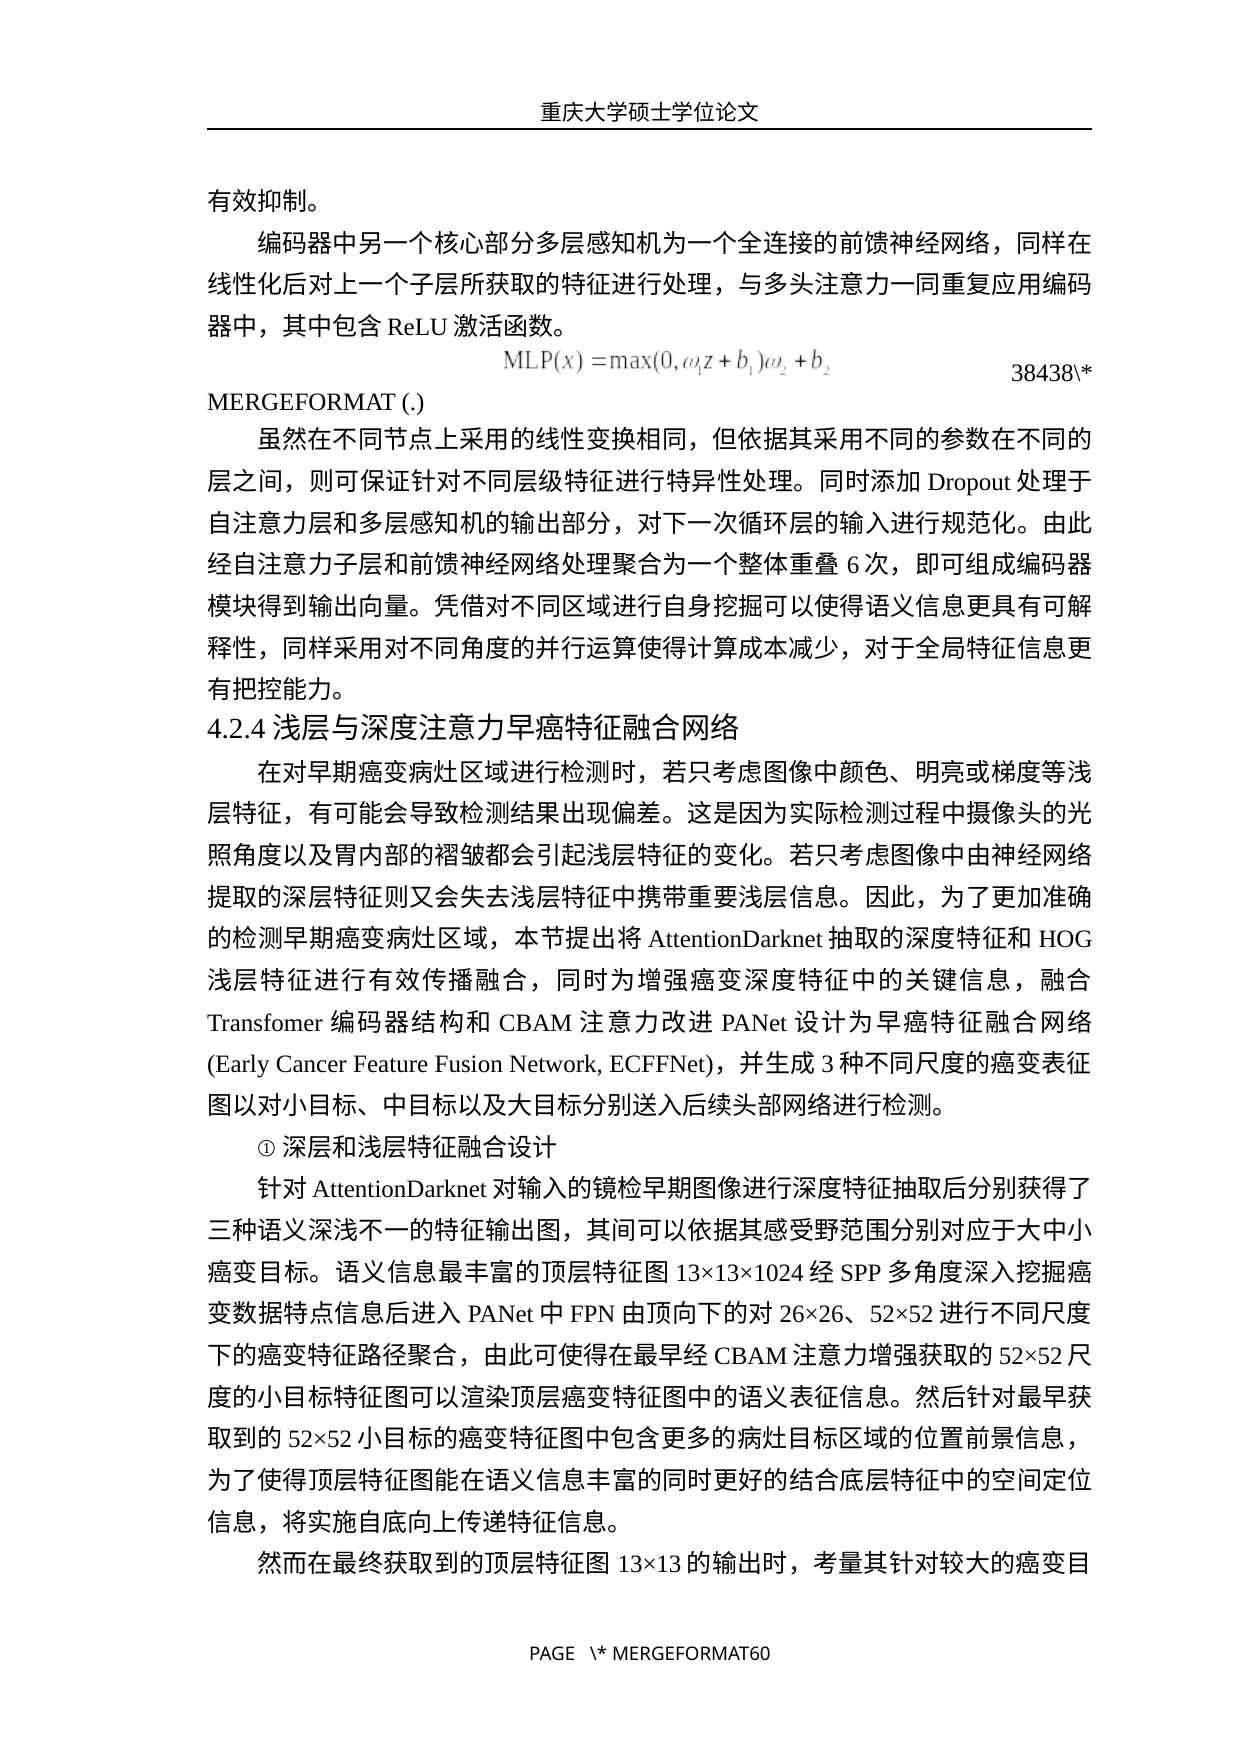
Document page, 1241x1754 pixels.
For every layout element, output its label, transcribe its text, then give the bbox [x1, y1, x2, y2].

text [207, 177, 1092, 219]
subtitle 4.2.4 浅层与深度注意力早癌特征融合网络 [207, 707, 1092, 747]
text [207, 1538, 1092, 1580]
text 虽然在不同节点上采用的线性变换相同，但依据其采用不同的参数在不同的层之间，则可保证针对不同层级特征进行特异性处理。同时添加Dropout处理于自注意力层和多层感知机的输出部分，对下一次循环层的输入进行规范化。由此经自注意力子层和前馈神经网络处理聚合为一个整体重叠6次，即可组成编码器模块得到输出向量。凭借对不同区域进行自身挖掘可以使得语义信息更具有可解释性，同样采用对不同角度的并行运算使得计算成本减少，对于全局特征信息更有把控能力。 [207, 416, 1092, 707]
text 针对AttentionDarknet对输入的镜检早期图像进行深度特征抽取后分别获得了三种语义深浅不一的特征输出图，其间可以依据其感受野范围分别对应于大中小癌变目标。语义信息最丰富的顶层特征图13×13×1024经SPP多角度深入挖掘癌变数据特点信息后进入PANet中FPN由顶向下的对26×26、52×52进行不同尺度下的癌变特征路径聚合，由此可使得在最早经CBAM注意力增强获取的52×52尺度的小目标特征图可以渲染顶层癌变特征图中的语义表征信息。然后针对最早获取到的52×52小目标的癌变特征图中包含更多的病灶目标区域的位置前景信息，为了使得顶层特征图能在语义信息丰富的同时更好的结合底层特征中的空间定位信息，将实施自底向上传递特征信息。 [207, 1163, 1092, 1538]
text ① 深层和浅层特征融合设计 [207, 1122, 1092, 1163]
text 编码器中另一个核心部分多层感知机为一个全连接的前馈神经网络，同样在线性化后对上一个子层所获取的特征进行处理，与多头注意力一同重复应用编码器中，其中包含ReLU激活函数。 [207, 219, 1092, 344]
text 在对早期癌变病灶区域进行检测时，若只考虑图像中颜色、明亮或梯度等浅层特征，有可能会导致检测结果出现偏差。这是因为实际检测过程中摄像头的光照角度以及胃内部的褶皱都会引起浅层特征的变化。若只考虑图像中由神经网络提取的深层特征则又会失去浅层特征中携带重要浅层信息。因此，为了更加准确的检测早期癌变病灶区域，本节提出将AttentionDarknet抽取的深度特征和HOG浅层特征进行有效传播融合，同时为增强癌变深度特征中的关键信息，融合Transfomer编码器结构和CBAM注意力改进PANet设计为早癌特征融合网络(Early Cancer Feature Fusion Network, ECFFNet)，并生成3种不同尺度的癌变表征图以对小目标、中目标以及大目标分别送入后续头部网络进行检测。 [207, 747, 1092, 1122]
